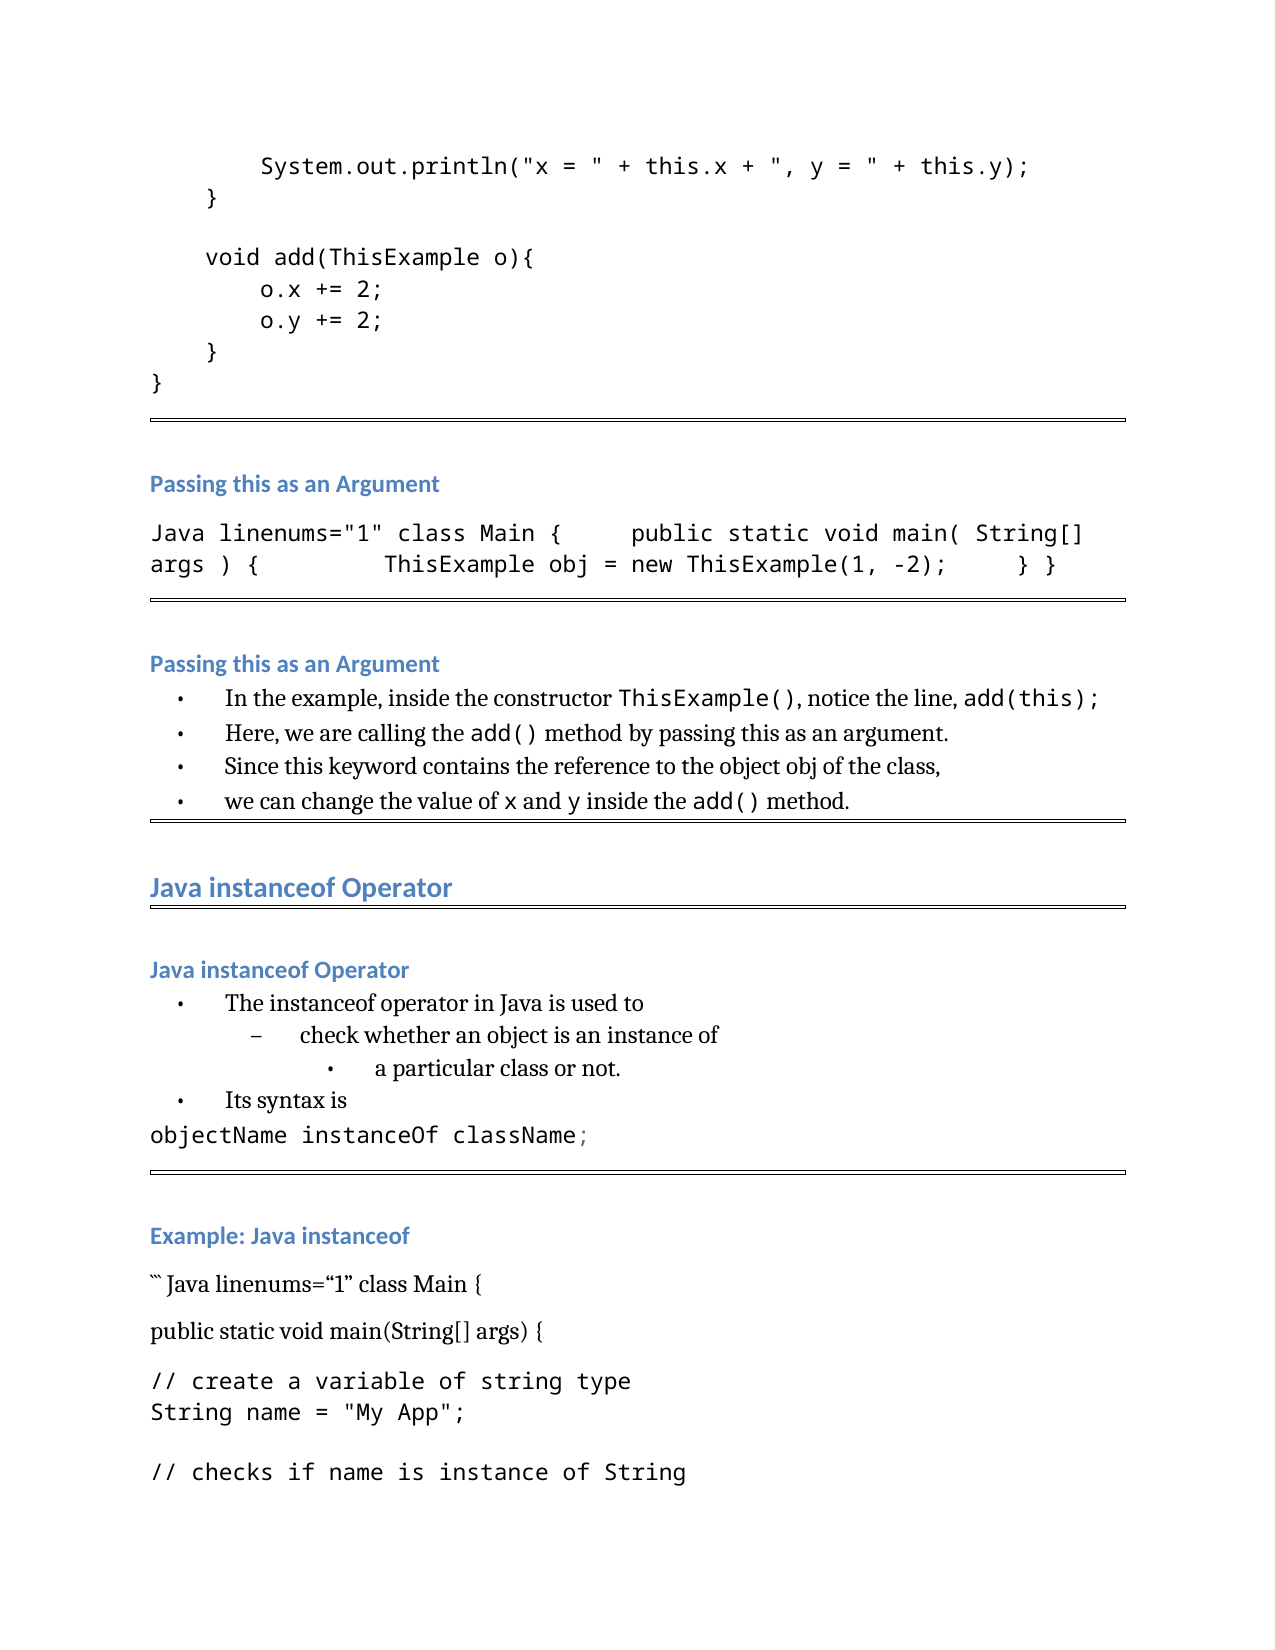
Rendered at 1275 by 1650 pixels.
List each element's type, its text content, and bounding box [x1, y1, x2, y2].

text objectName instanceOf className; [150, 1119, 1125, 1150]
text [150, 150, 1125, 397]
subtitle Passing this as an Argument [150, 468, 1125, 498]
list we can change the value of x and y inside the add() method. [175, 785, 1125, 816]
text ``` Java linenums=“1” class Main { [150, 1270, 1125, 1298]
text Java linenums="1" class Main { public static void main( String[] args ) { ThisExample obj = new ThisExample(1, -2); } } [150, 517, 1125, 580]
list check whether an object is an instance of [250, 1021, 1125, 1050]
text public static void main(String[] args) { [150, 1317, 1125, 1346]
list Since this keyword contains the reference to the object obj of the class, [175, 752, 1125, 781]
list Its syntax is [175, 1086, 1125, 1115]
subtitle Java instanceof Operator [150, 954, 1125, 985]
subtitle Passing this as an Argument [150, 648, 1125, 678]
list a particular class or not. [325, 1054, 1125, 1083]
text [150, 1365, 1125, 1487]
subtitle Example: Java instanceof [150, 1221, 1125, 1251]
subtitle Java instanceof Operator [150, 869, 1125, 905]
list Here, we are calling the add() method by passing this as an argument. [175, 717, 1125, 748]
list The instanceof operator in Java is used to [175, 989, 1125, 1018]
list In the example, inside the constructor ThisExample(), notice the line, add(this); [175, 682, 1125, 713]
